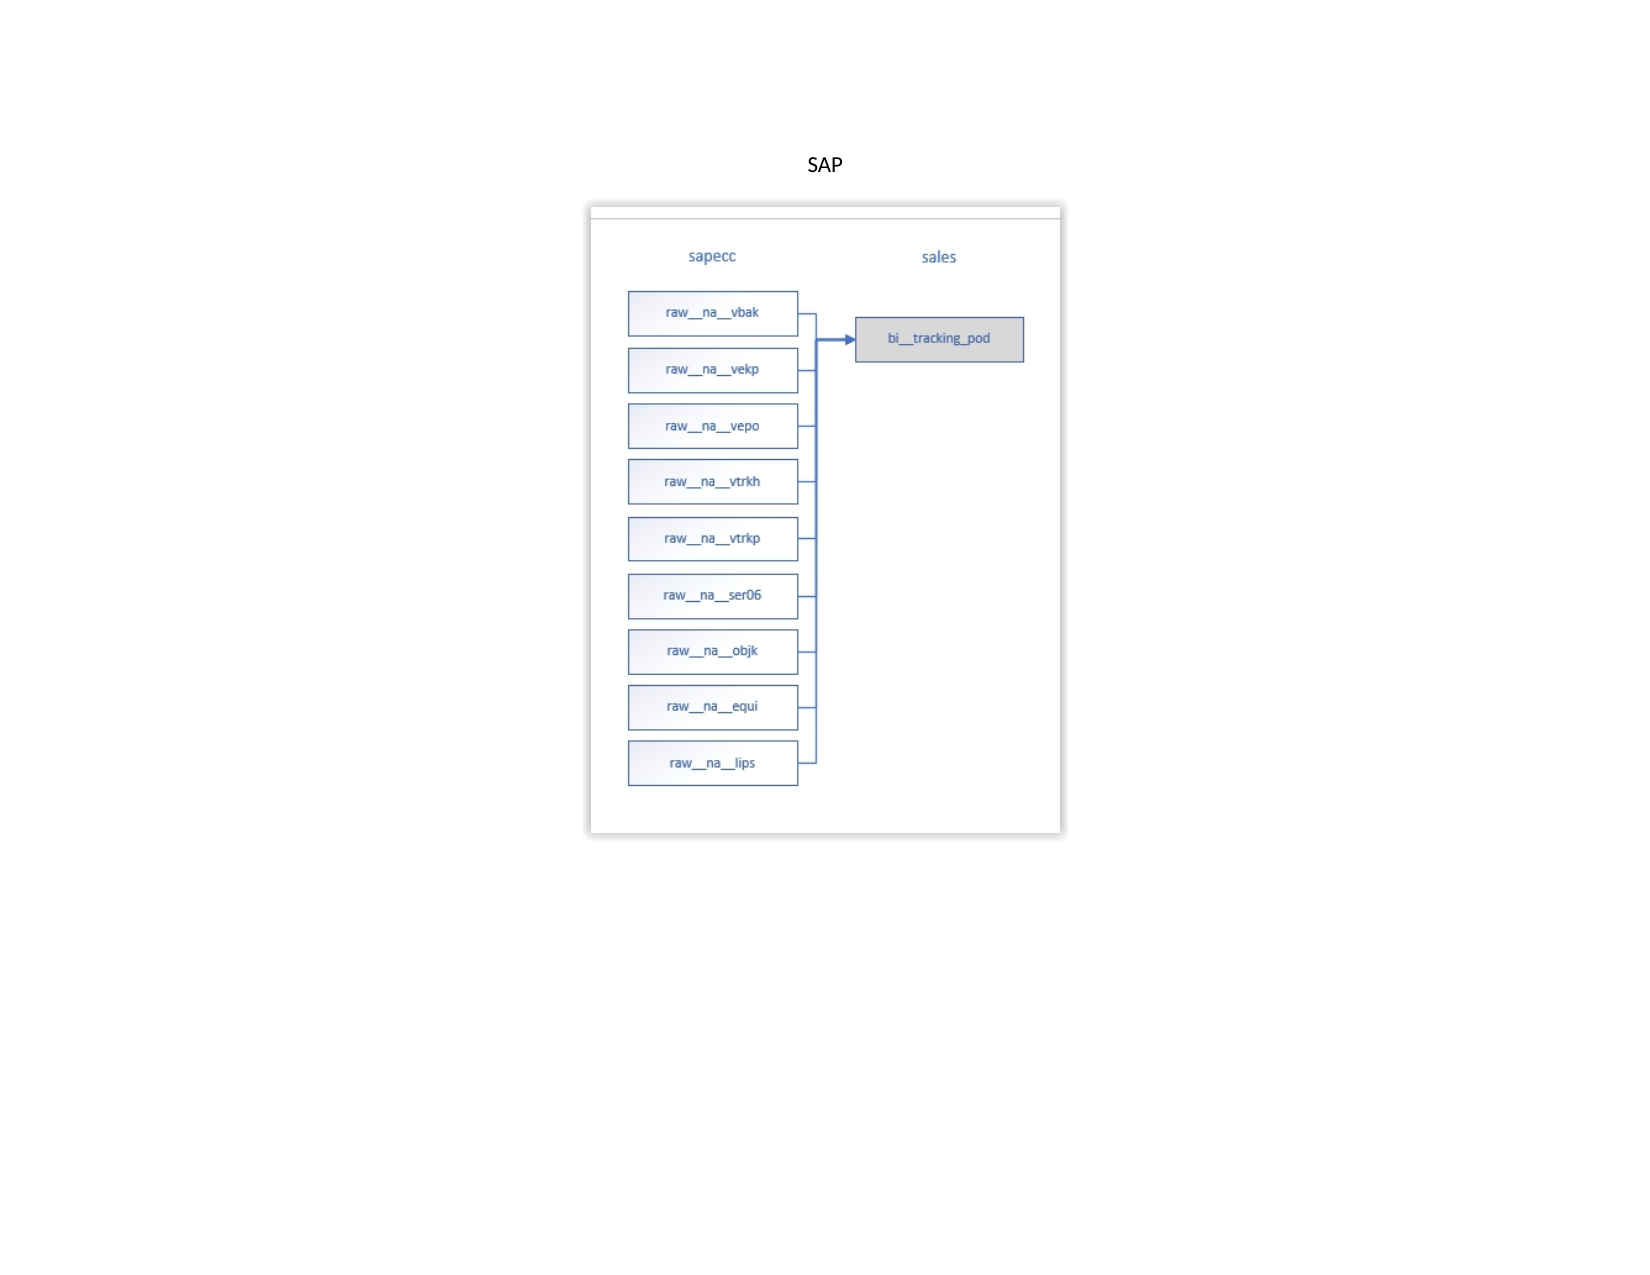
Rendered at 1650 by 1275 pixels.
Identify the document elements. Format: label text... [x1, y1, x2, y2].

picture [580, 196, 1070, 843]
text SAP [150, 150, 1500, 178]
